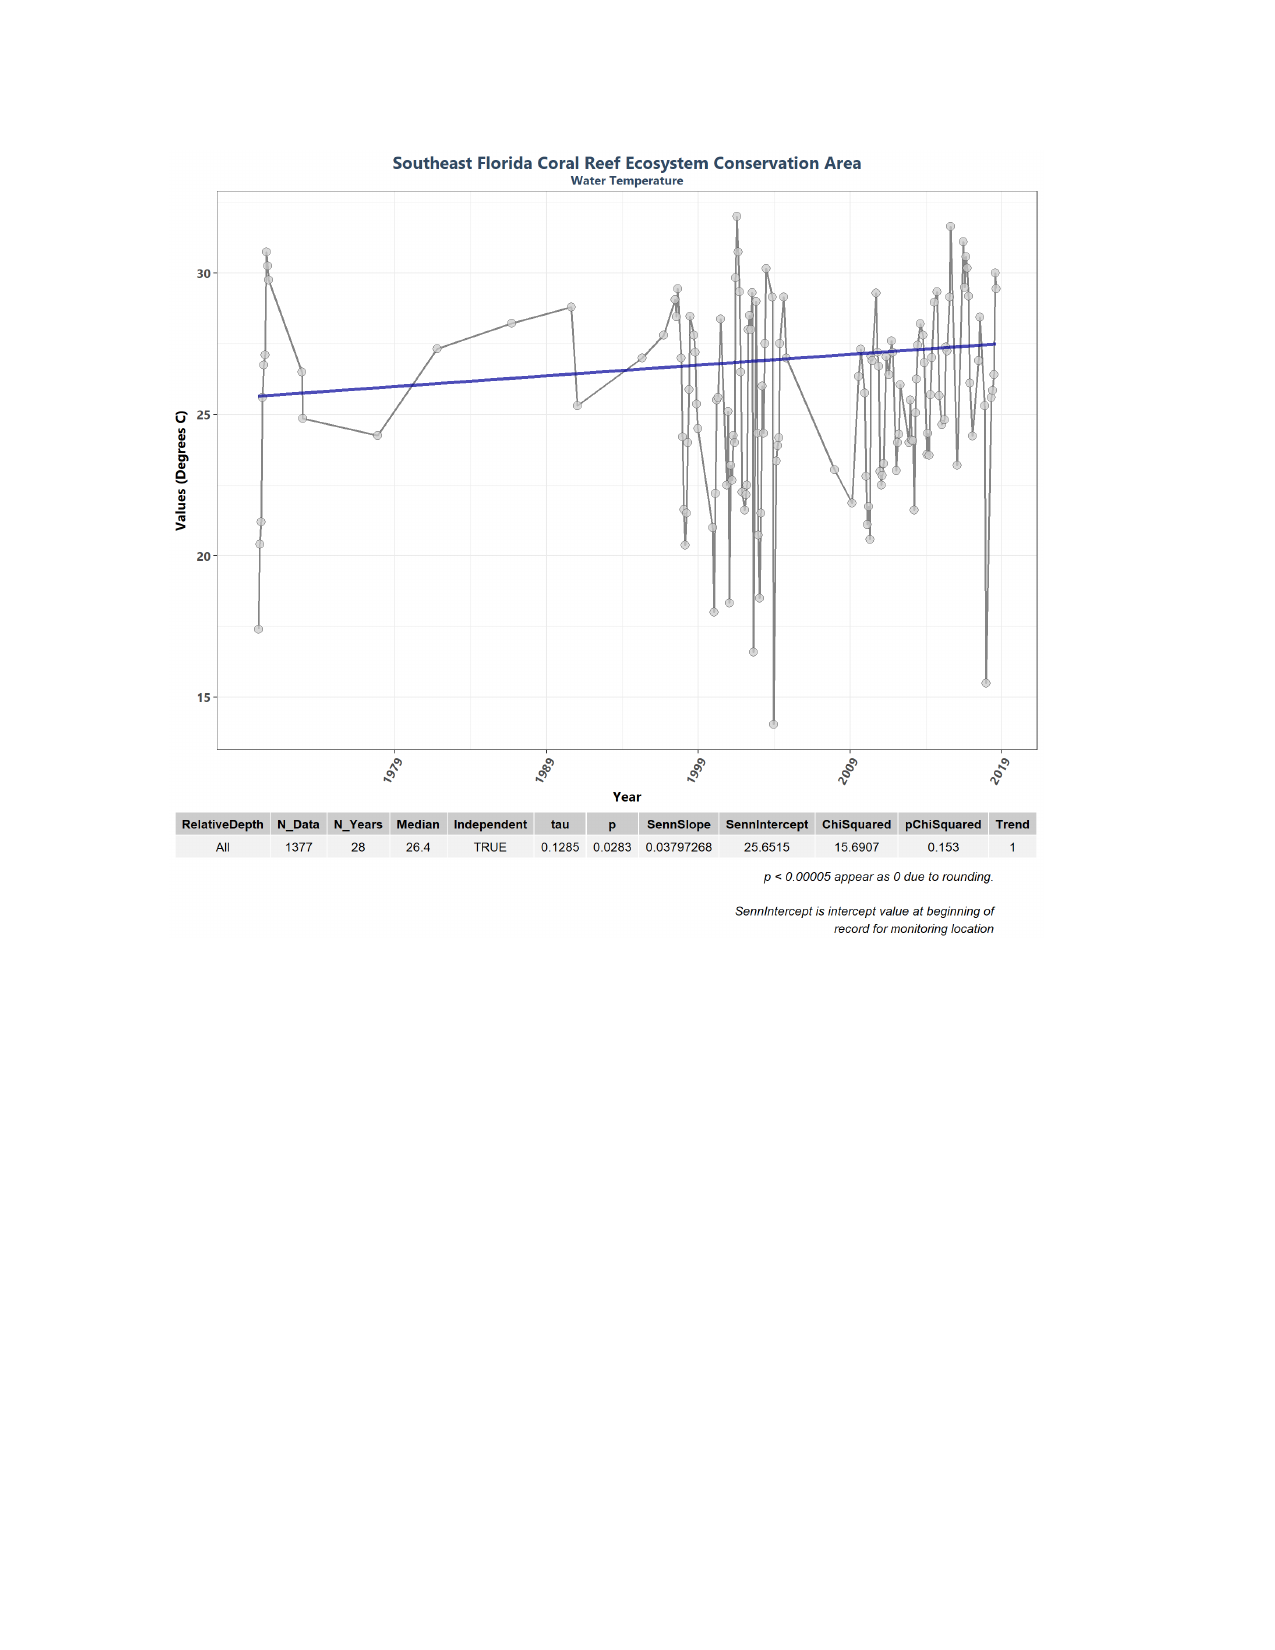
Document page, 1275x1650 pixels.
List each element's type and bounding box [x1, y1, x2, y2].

picture [168, 150, 1044, 938]
